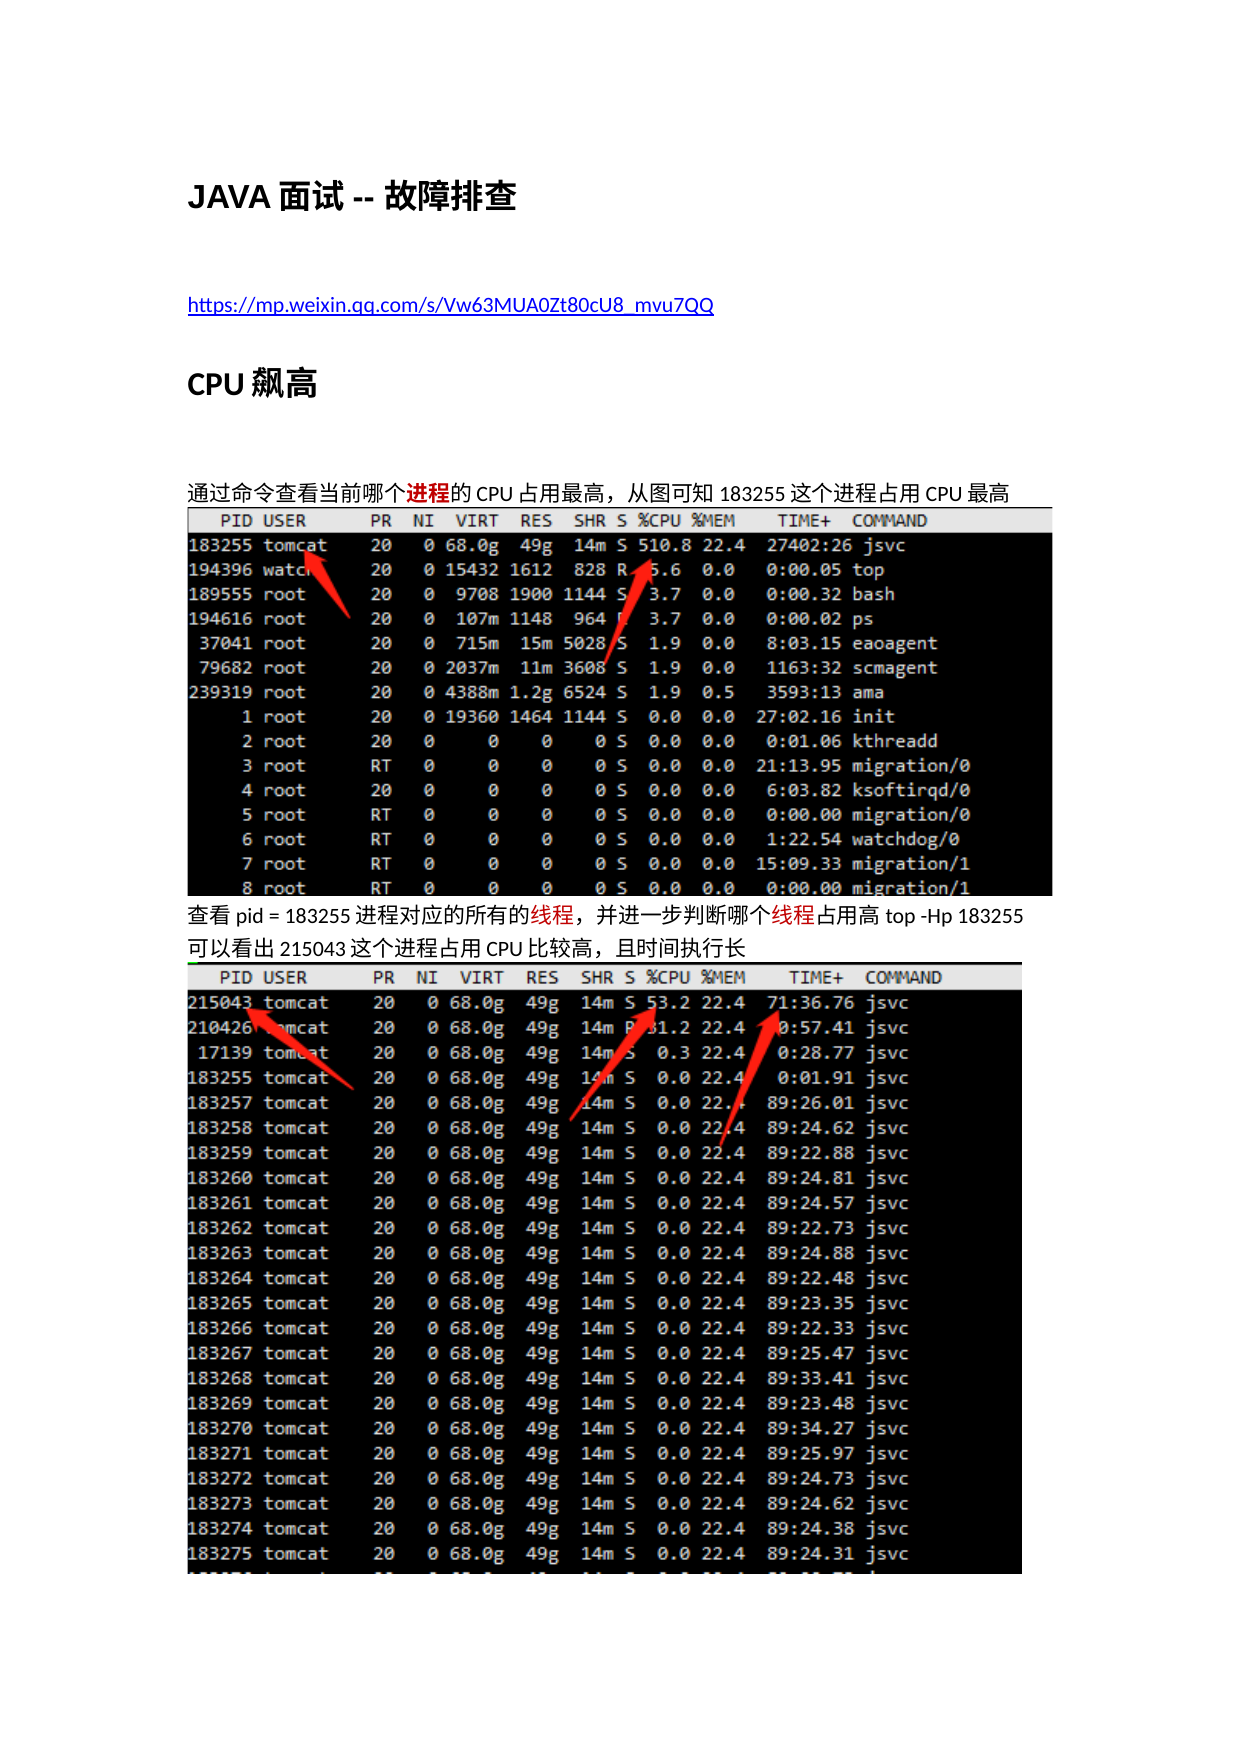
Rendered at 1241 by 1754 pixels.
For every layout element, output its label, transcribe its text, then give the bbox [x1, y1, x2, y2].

text 查看pid = 183255进程对应的所有的线程，并进一步判断哪个线程占用高 top -Hp 183255 [187, 898, 1053, 930]
picture [187, 962, 1022, 1574]
text https://mp.weixin.qq.com/s/Vw63MUA0Zt80cU8_mvu7QQ [187, 289, 1053, 321]
text 通过命令查看当前哪个进程的CPU占用最高，从图可知183255这个进程占用CPU最高 [187, 475, 1053, 507]
picture [187, 507, 1053, 896]
subtitle CPU飙高 [187, 348, 1053, 413]
subtitle JAVA面试 -- 故障排查 [187, 162, 1053, 227]
text 可以看出215043这个进程占用CPU比较高，且时间执行长 [187, 930, 1053, 963]
